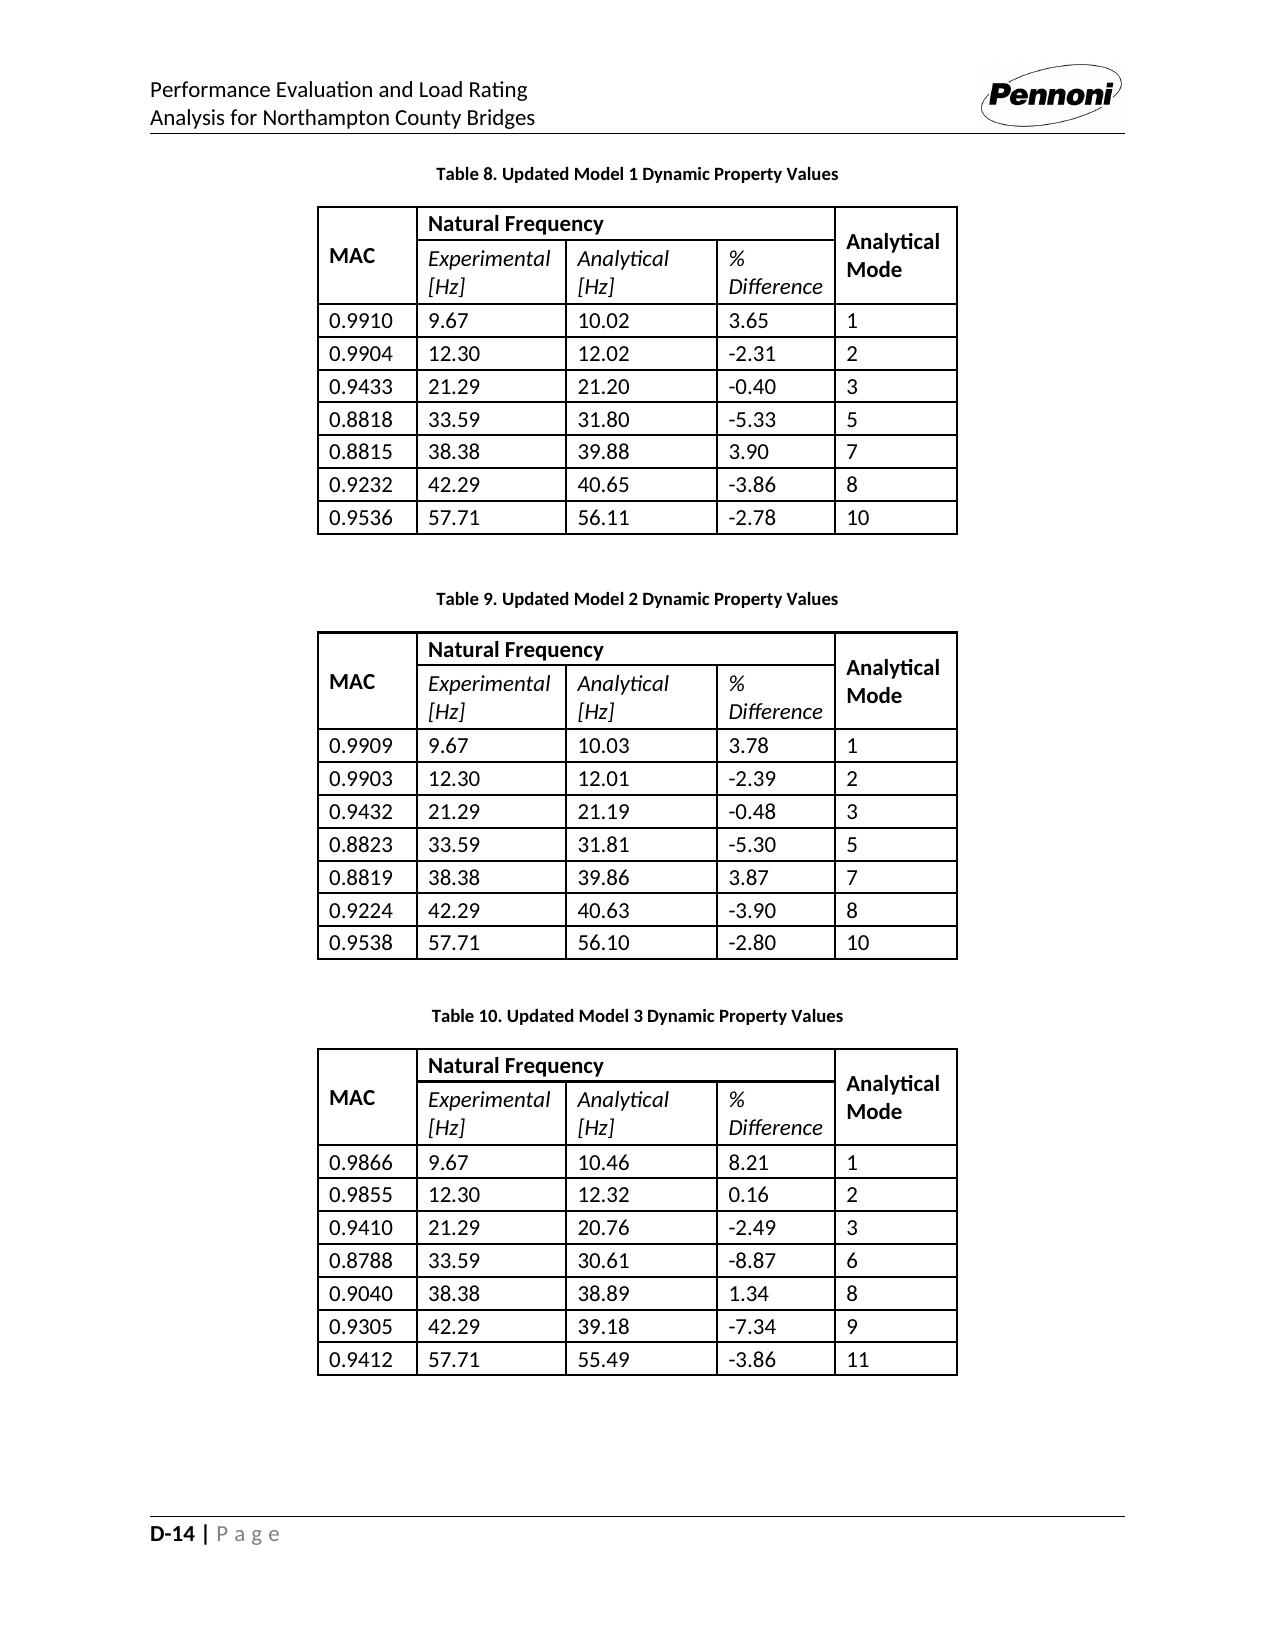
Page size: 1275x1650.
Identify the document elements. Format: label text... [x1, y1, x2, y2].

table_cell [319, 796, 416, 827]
table_cell 9.67 [418, 305, 565, 336]
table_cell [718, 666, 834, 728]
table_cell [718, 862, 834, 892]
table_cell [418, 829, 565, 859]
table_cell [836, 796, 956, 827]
text Table 8. Updated Model 1 Dynamic Property Values [150, 162, 1125, 185]
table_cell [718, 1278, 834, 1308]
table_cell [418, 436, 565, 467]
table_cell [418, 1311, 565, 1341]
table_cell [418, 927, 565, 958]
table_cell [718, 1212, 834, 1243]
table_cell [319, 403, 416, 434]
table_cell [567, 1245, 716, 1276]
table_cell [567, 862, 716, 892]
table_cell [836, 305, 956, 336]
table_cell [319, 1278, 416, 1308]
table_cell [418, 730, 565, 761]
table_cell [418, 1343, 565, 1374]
text Table 9. Updated Model 2 Dynamic Property Values [150, 588, 1125, 611]
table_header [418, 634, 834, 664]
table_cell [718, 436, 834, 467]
picture [976, 61, 1125, 132]
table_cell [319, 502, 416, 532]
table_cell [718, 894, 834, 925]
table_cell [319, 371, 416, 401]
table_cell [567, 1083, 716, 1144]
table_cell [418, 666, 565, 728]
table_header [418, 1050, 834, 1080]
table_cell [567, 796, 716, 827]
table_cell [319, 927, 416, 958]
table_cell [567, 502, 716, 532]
table_header MAC [319, 208, 416, 303]
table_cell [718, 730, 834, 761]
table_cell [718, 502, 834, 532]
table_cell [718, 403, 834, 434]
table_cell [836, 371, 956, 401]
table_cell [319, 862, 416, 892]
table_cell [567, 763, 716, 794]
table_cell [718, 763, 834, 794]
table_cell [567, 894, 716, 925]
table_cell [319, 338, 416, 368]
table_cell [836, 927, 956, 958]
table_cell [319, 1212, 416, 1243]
text Table 10. Updated Model 3 Dynamic Property Values [150, 1004, 1125, 1027]
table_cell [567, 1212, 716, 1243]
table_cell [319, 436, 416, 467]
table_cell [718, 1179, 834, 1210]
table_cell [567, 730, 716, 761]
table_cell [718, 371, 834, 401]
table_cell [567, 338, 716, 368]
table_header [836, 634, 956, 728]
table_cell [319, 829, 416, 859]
table_cell Experimental [Hz] [418, 241, 565, 303]
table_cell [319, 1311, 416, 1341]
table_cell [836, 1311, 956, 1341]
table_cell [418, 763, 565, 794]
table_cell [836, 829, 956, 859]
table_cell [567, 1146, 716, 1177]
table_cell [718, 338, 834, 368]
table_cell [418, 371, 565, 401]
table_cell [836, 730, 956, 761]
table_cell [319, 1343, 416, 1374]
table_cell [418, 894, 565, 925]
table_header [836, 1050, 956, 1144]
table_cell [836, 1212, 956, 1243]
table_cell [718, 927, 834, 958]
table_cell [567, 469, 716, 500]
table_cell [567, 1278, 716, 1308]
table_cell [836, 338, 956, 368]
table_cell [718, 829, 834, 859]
table_cell Analytical [Hz] [567, 241, 716, 303]
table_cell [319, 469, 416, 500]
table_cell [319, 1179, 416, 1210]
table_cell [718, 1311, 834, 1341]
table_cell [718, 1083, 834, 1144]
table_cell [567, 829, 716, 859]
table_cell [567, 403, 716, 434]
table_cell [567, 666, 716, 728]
table_cell % Difference [718, 241, 834, 303]
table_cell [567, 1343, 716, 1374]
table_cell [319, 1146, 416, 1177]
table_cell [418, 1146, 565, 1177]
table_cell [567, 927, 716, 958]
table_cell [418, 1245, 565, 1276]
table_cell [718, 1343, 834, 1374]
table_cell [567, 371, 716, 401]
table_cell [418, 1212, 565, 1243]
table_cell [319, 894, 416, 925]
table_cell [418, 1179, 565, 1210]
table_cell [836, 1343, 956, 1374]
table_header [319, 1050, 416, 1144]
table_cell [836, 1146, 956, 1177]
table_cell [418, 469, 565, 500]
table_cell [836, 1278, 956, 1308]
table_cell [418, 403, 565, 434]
table_header Analytical Mode [836, 208, 956, 303]
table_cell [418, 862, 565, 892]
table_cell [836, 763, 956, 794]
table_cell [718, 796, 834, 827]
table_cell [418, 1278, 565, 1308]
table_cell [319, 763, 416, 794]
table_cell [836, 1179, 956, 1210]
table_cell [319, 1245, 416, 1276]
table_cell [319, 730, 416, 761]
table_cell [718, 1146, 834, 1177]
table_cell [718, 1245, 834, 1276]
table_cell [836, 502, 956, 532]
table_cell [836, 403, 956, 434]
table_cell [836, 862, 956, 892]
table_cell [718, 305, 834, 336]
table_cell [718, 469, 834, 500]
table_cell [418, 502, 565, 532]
table_header Natural Frequency [418, 208, 834, 239]
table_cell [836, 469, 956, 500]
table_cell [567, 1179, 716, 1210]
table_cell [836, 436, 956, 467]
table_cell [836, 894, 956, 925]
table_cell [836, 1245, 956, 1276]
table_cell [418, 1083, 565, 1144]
table_cell 10.02 [567, 305, 716, 336]
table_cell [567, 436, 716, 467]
table_cell 0.9910 [319, 305, 416, 336]
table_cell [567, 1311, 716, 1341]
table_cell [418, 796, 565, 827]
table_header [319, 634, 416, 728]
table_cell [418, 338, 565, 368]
